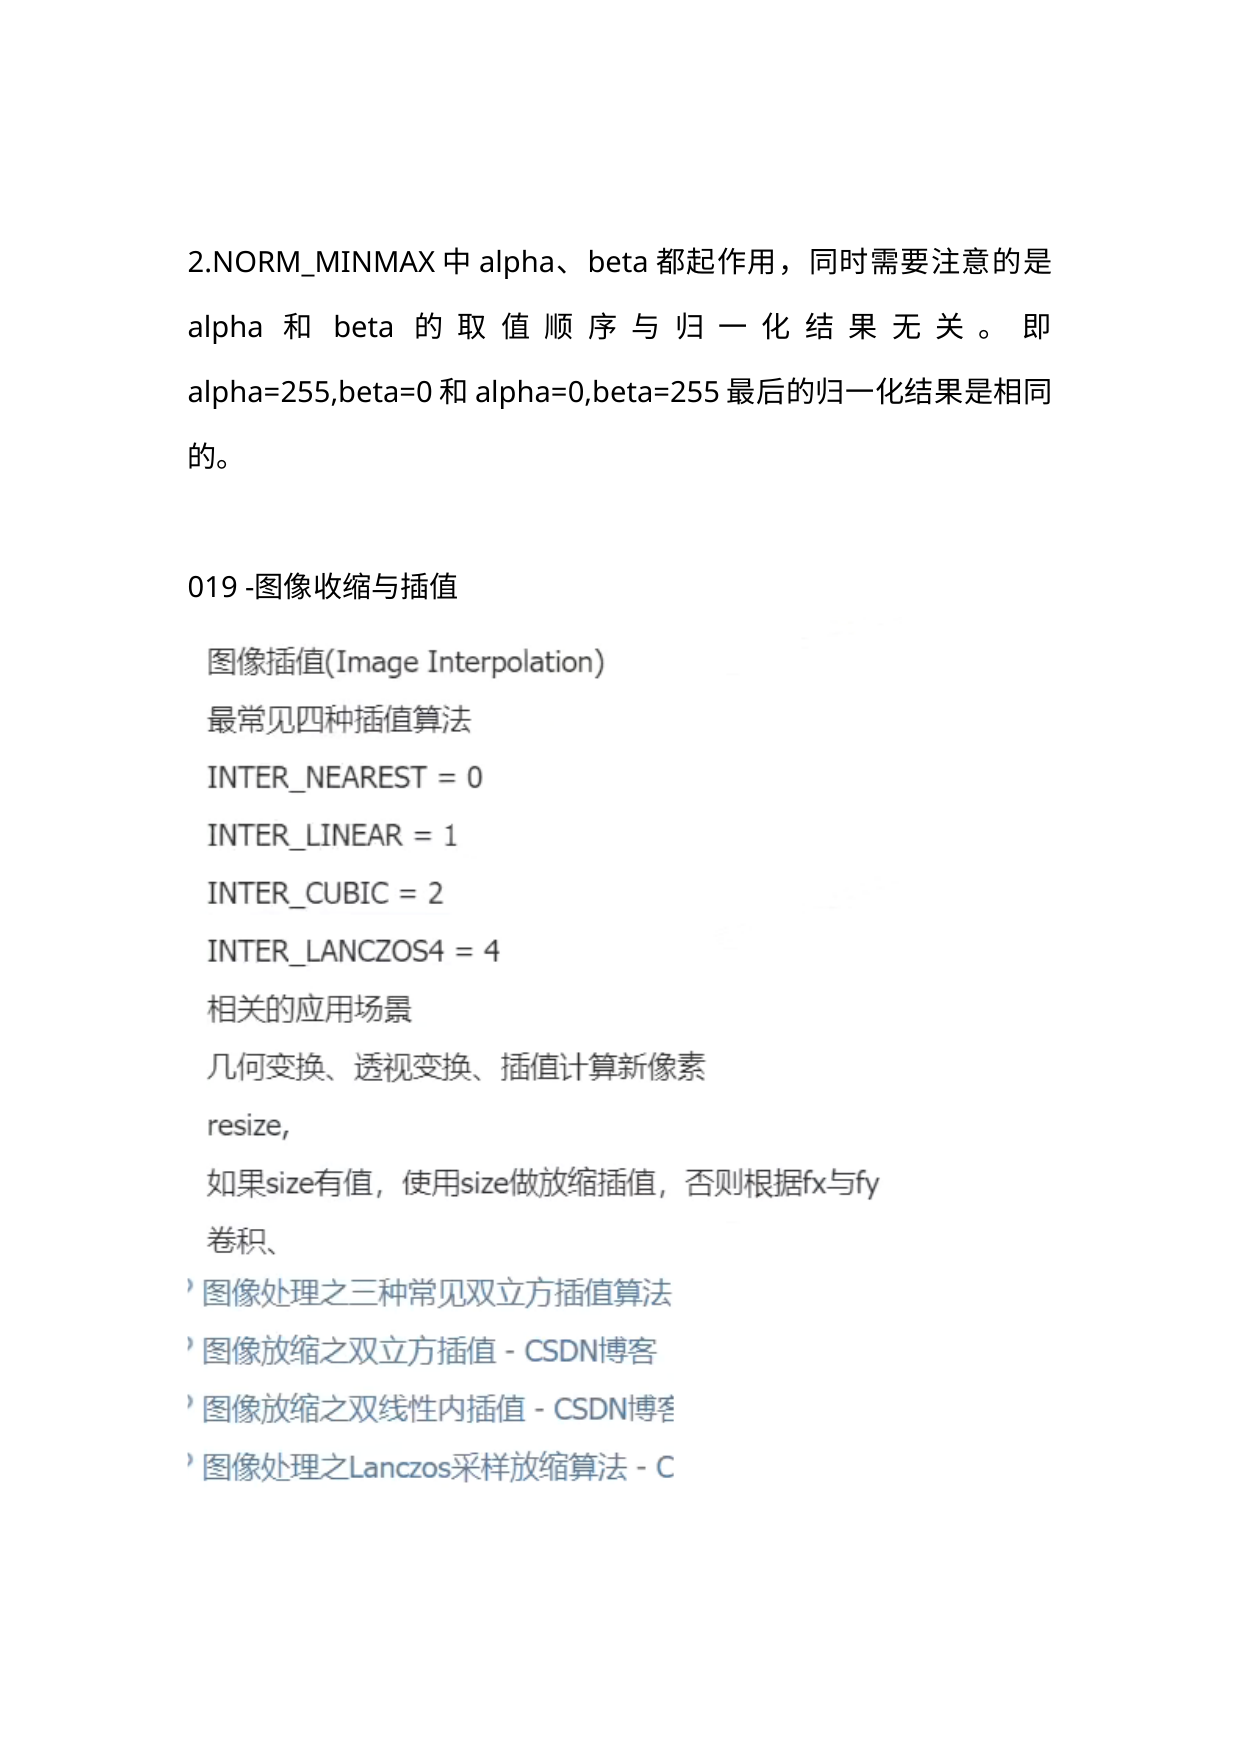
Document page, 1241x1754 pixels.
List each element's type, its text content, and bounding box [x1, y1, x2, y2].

picture [187, 1267, 674, 1489]
picture [187, 617, 952, 1264]
text 2.NORM_MINMAX中alpha、beta都起作用，同时需要注意的是alpha和beta的取值顺序与归一化结果无关。即alpha=255,beta=0和alpha=0,beta=255最后的归一化结果是相同的。 [187, 227, 1053, 487]
text 019 -图像收缩与插值 [187, 552, 1053, 617]
